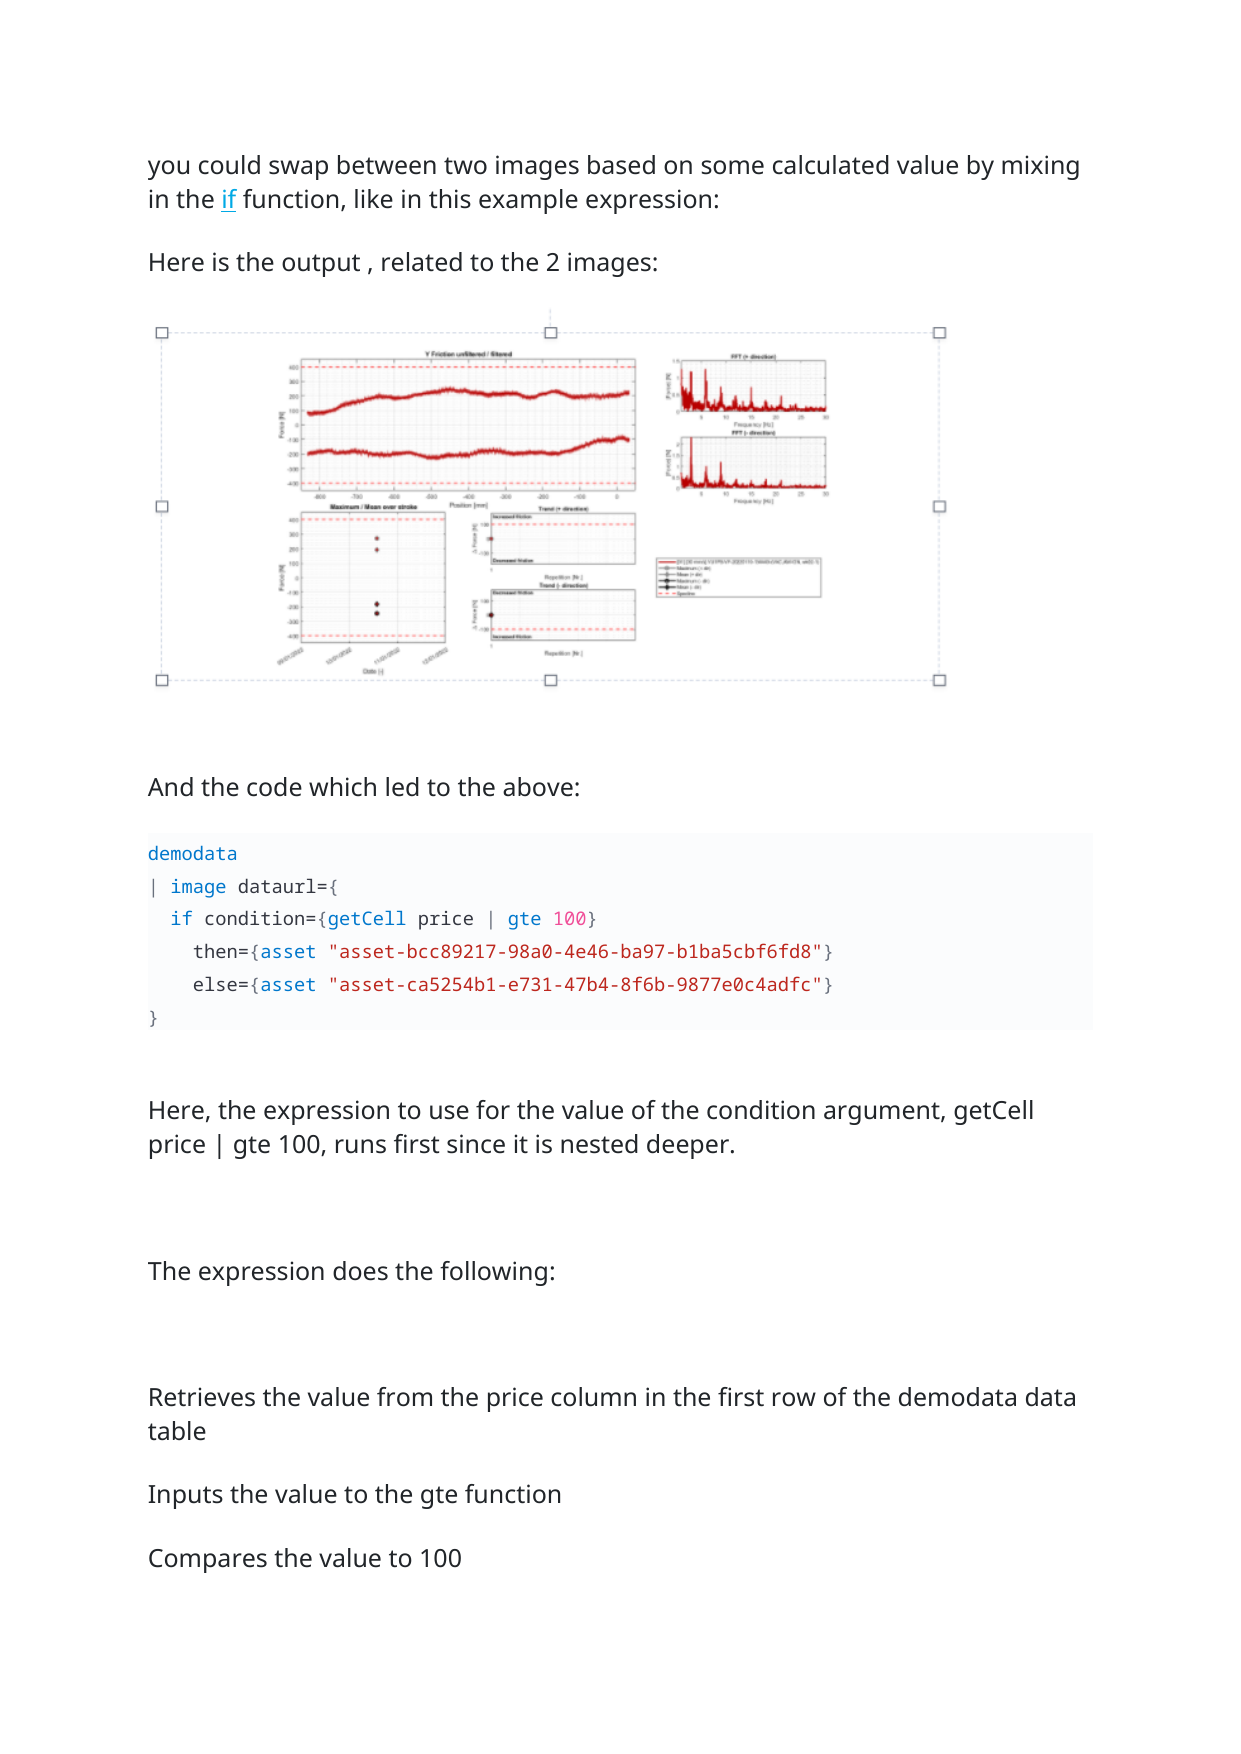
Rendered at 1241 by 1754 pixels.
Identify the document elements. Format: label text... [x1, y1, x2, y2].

text Inputs the value to the gte function [148, 1477, 1093, 1511]
text then={asset "asset-bcc89217-98a0-4e46-ba97-b1ba5cbf6fd8"} [148, 931, 1093, 964]
text Here is the output , related to the 2 images: [148, 244, 1093, 278]
text } [148, 997, 1093, 1030]
text else={asset "asset-ca5254b1-e731-47b4-8f6b-9877e0c4adfc"} [148, 964, 1093, 997]
text demodata [148, 833, 1093, 866]
text if condition={getCell price | gte 100} [148, 898, 1093, 931]
text | image dataurl={ [148, 866, 1093, 898]
text Compares the value to 100 [148, 1540, 1093, 1574]
text And the code which led to the above: [148, 770, 1093, 804]
text The expression does the following: [148, 1253, 1093, 1287]
text Here, the expression to use for the value of the condition argument, getCell price | gte 100, runs first since it is nested deeper. [148, 1093, 1093, 1161]
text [148, 148, 1093, 216]
text Retrieves the value from the price column in the first row of the demodata data table [148, 1380, 1093, 1448]
picture [147, 307, 1093, 742]
